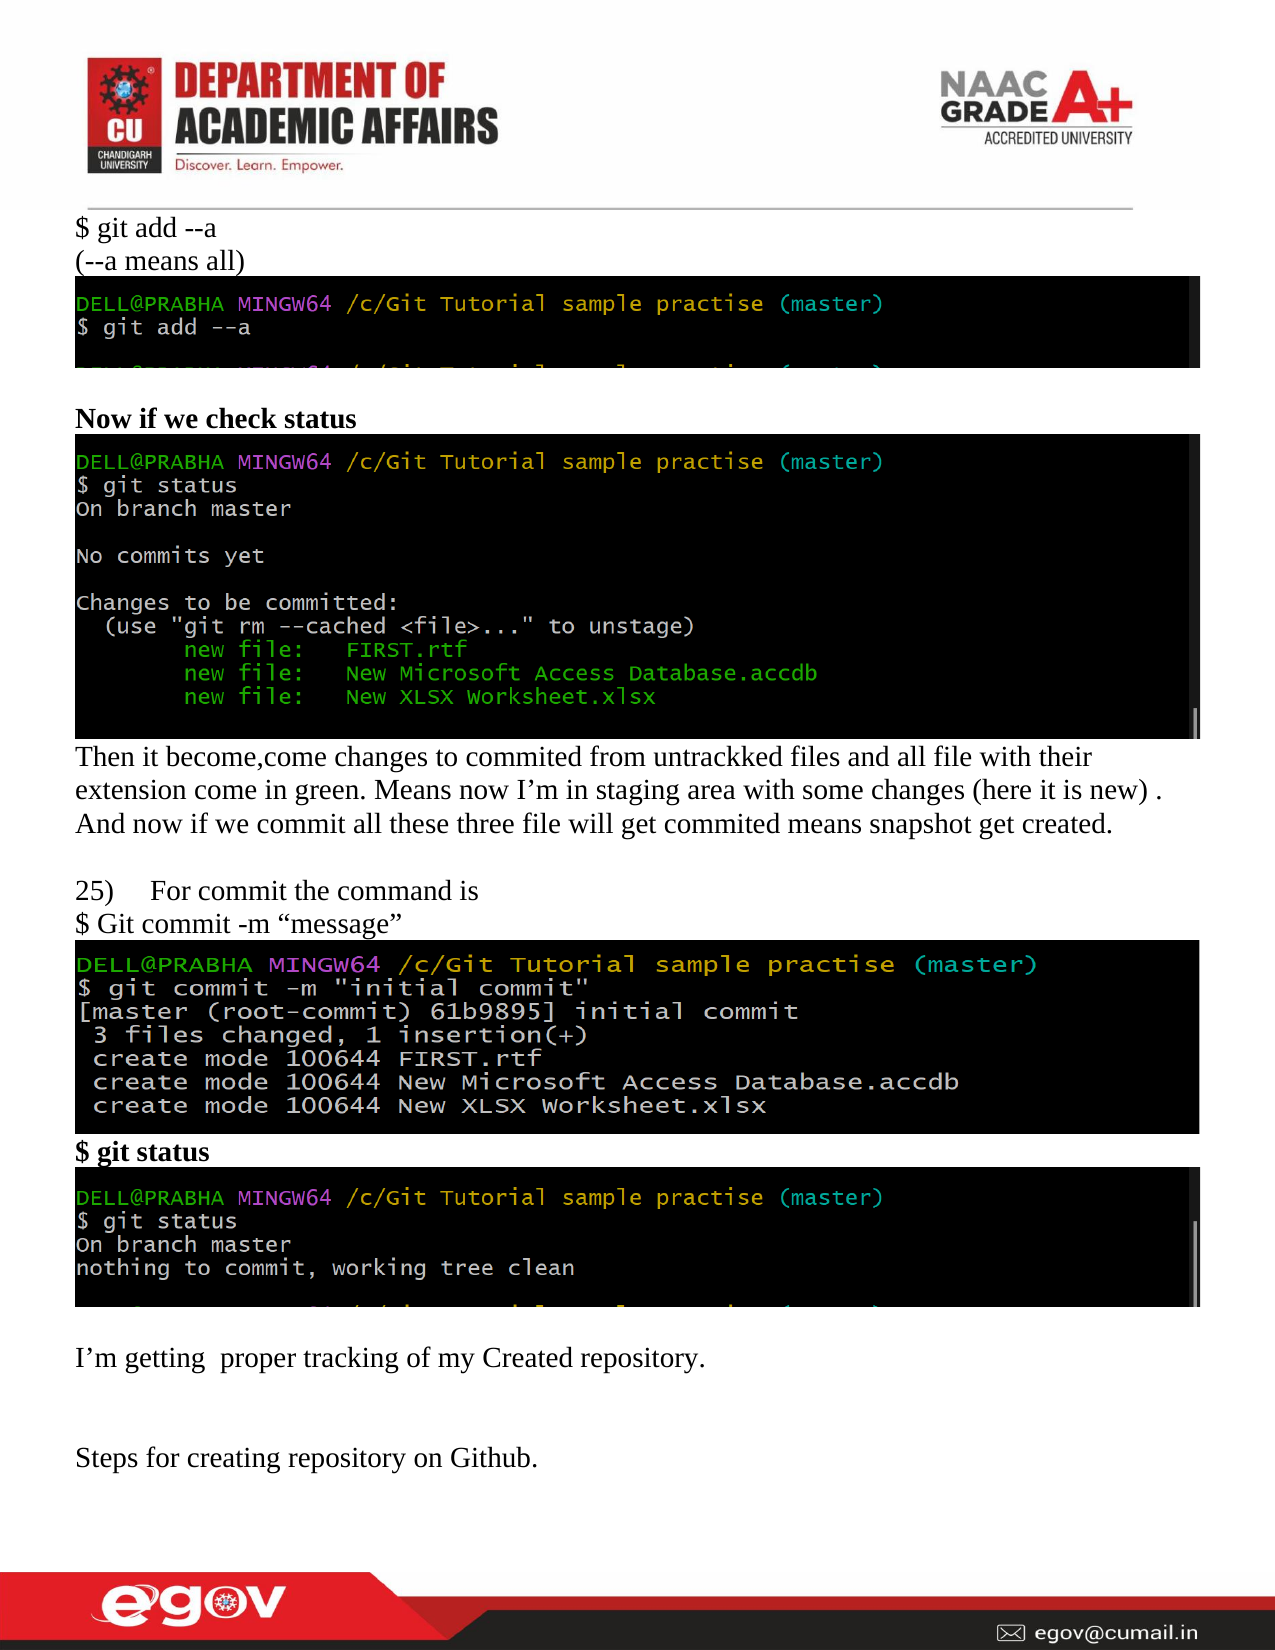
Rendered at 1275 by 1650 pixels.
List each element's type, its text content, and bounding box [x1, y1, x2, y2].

list $ Git commit -m “message” [75, 907, 1200, 940]
text (--a means all) [75, 243, 1200, 276]
text Steps for creating repository on Github. [75, 1441, 1200, 1474]
text $ git add --a [75, 75, 1200, 243]
text And now if we commit all these three file will get commited means snapshot get created. [75, 806, 1200, 839]
text I’m getting proper tracking of my Created repository. [75, 1340, 1200, 1373]
text Now if we check status [75, 401, 1200, 434]
picture [0, 0, 1220, 210]
list For commit the command is [75, 873, 1200, 907]
picture [0, 1572, 1275, 1650]
text Then it become,come changes to commited from untrackked files and all file with their extension come in green. Means now I’m in staging area with some changes (here it is new) . [75, 739, 1200, 806]
picture [75, 1167, 1200, 1307]
picture [75, 940, 1200, 1134]
text $ git status [75, 1134, 1200, 1167]
picture [75, 276, 1200, 368]
picture [75, 434, 1200, 739]
